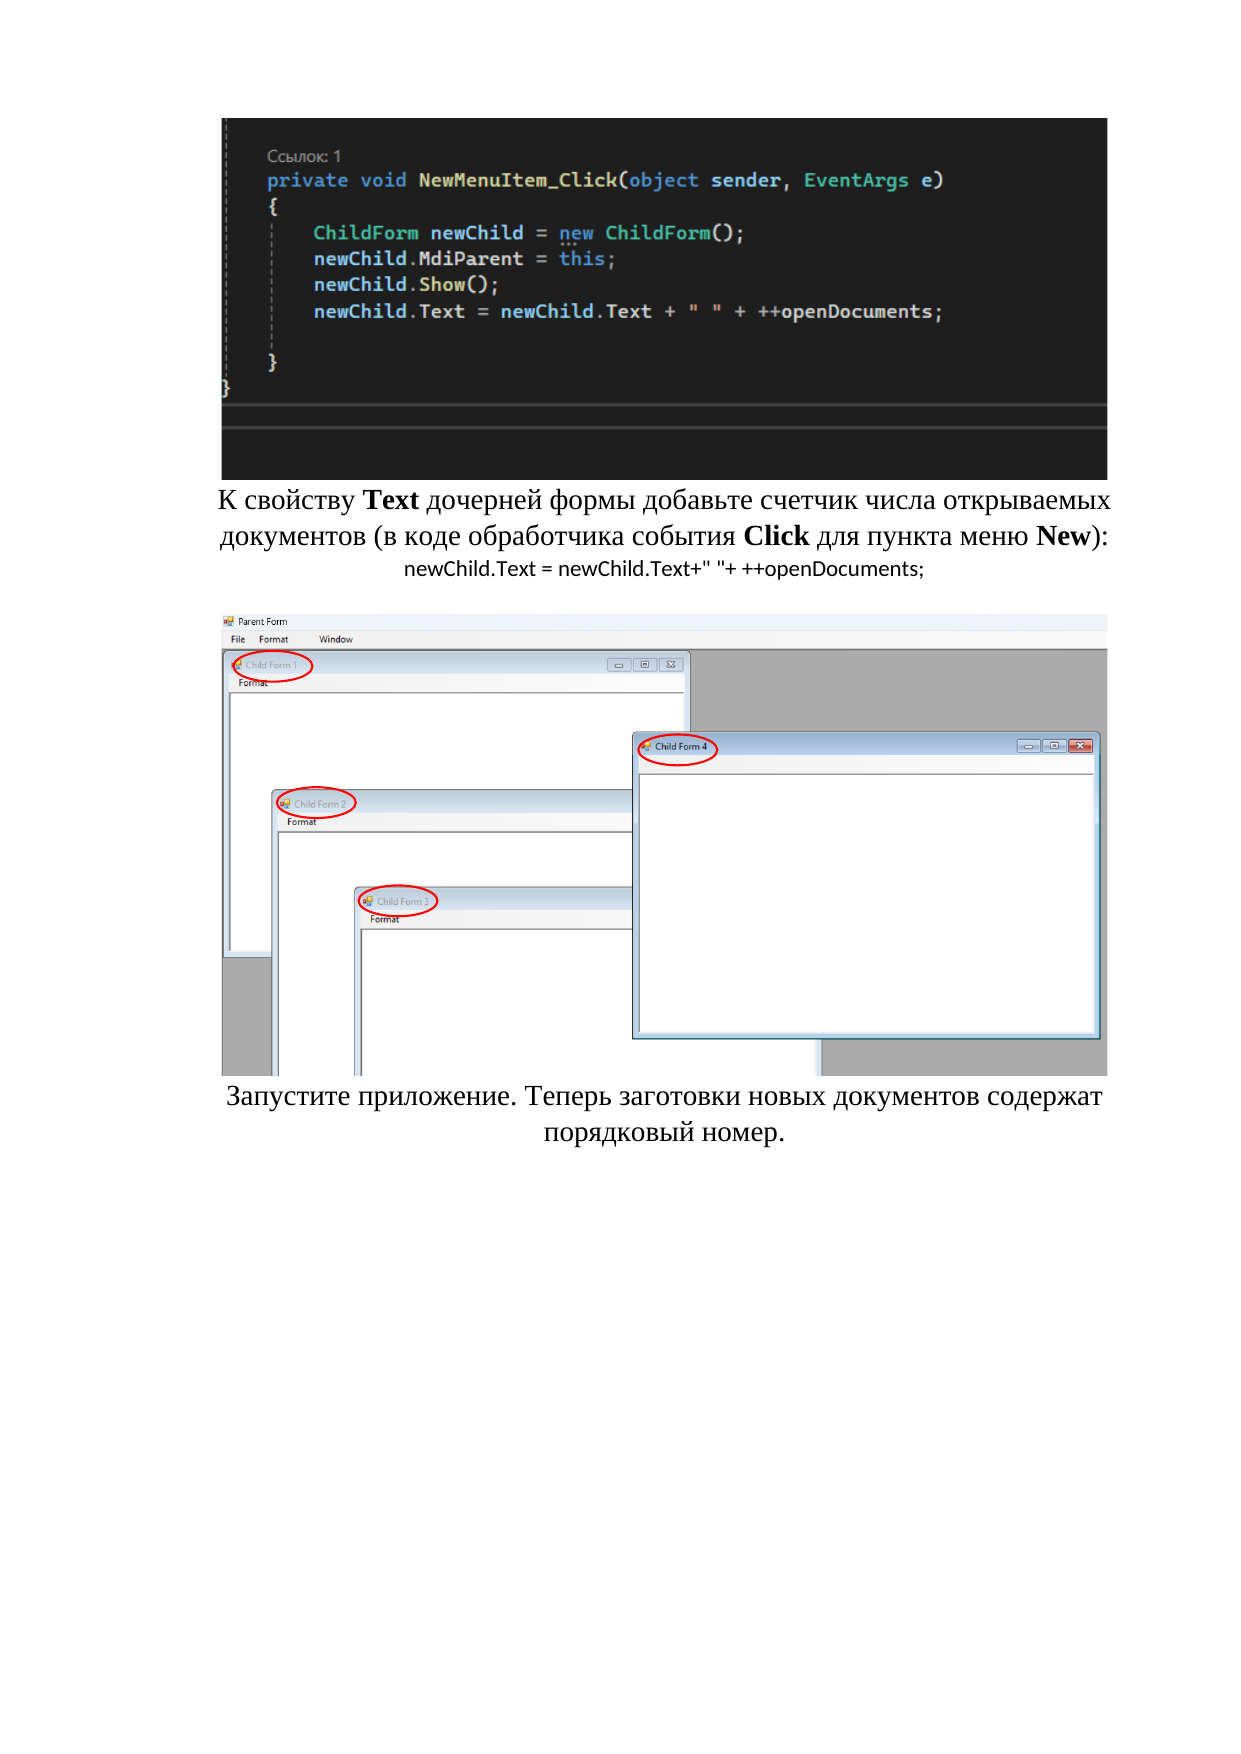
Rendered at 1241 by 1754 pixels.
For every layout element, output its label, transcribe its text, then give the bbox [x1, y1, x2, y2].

picture [221, 614, 1108, 1076]
list Запустите приложение. Теперь заготовки новых документов содержат порядковый номер. [177, 1078, 1152, 1148]
picture [221, 118, 1108, 480]
list К свойству Text дочерней формы добавьте счетчик числа открываемых документов (в коде обработчика события Click для пункта меню New): newChild.Text = newChild.Text+" "+ ++openDocuments; [177, 482, 1152, 582]
